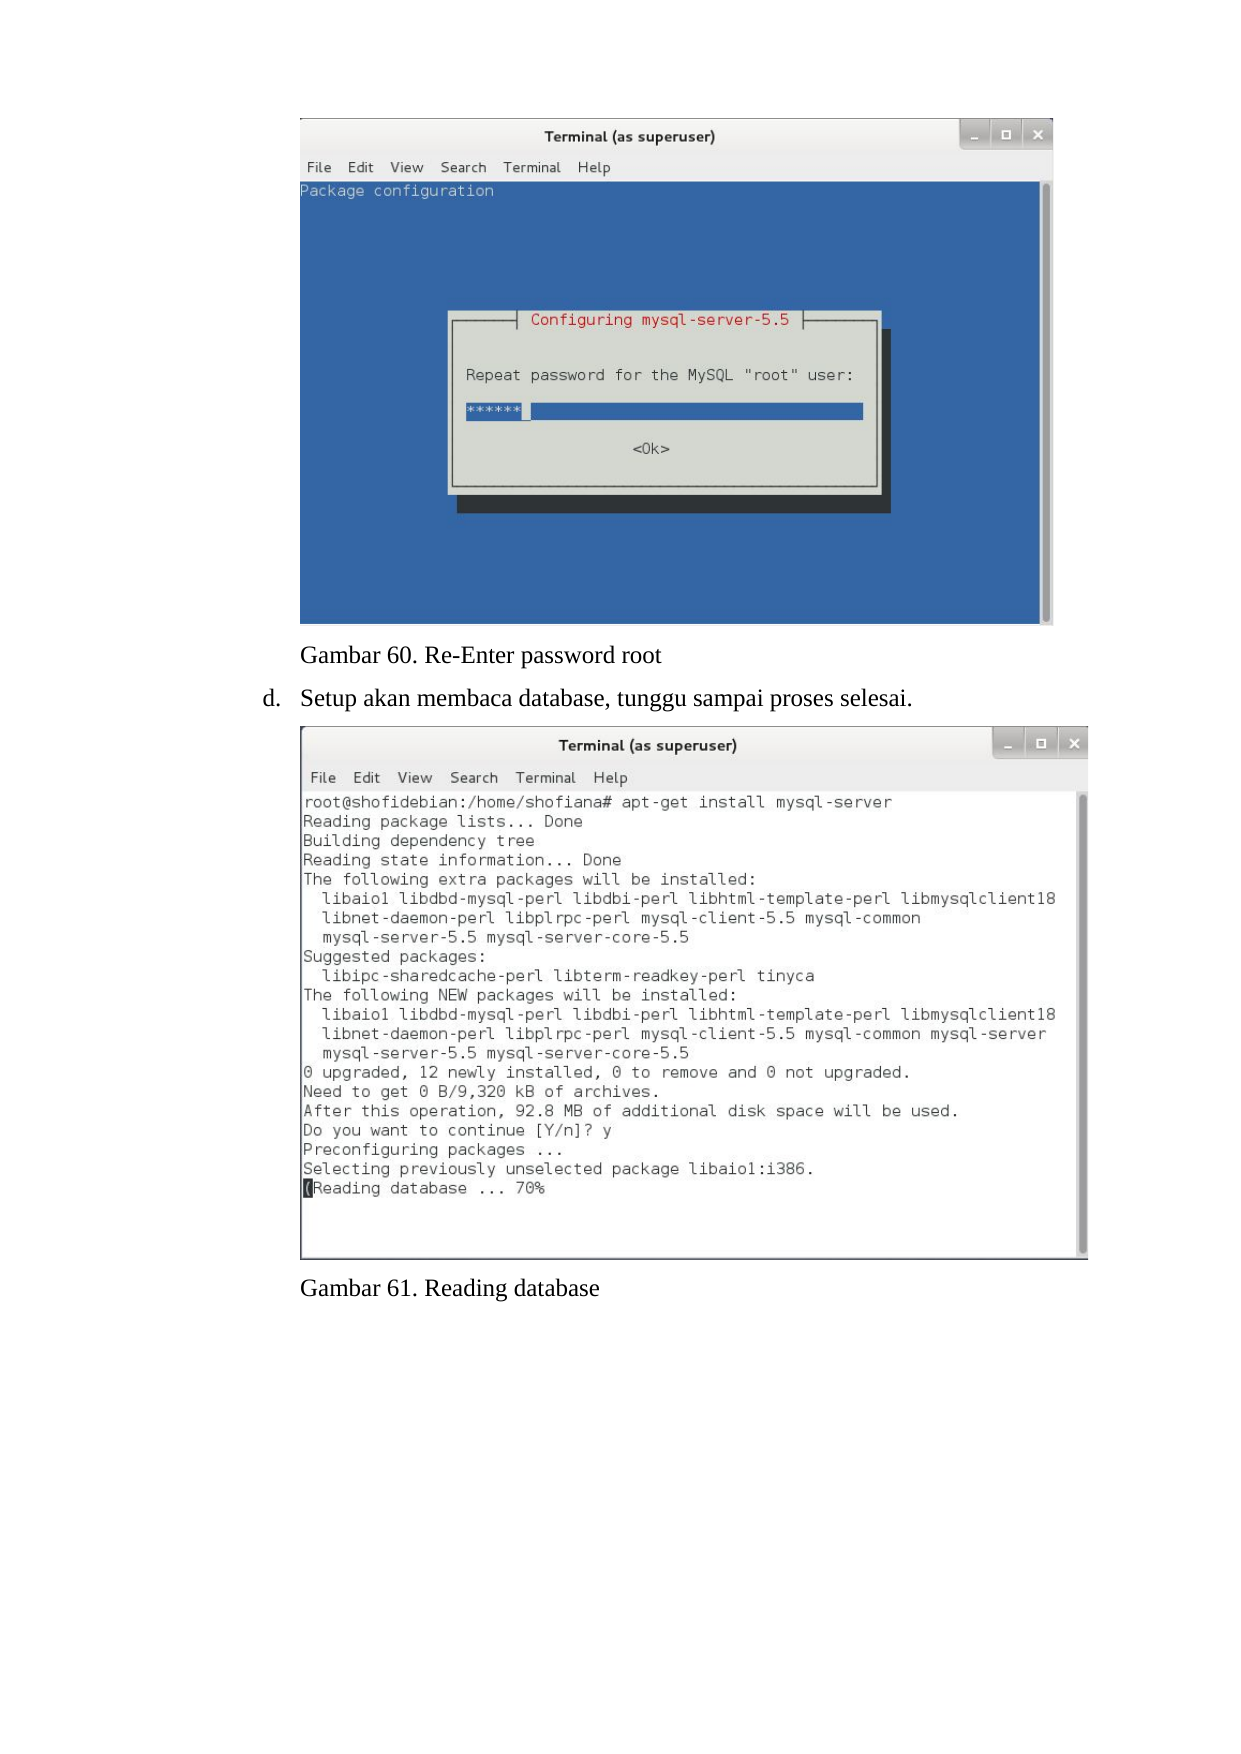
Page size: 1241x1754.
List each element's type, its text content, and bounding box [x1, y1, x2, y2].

list Setup akan membaca database, tunggu sampai proses selesai. [262, 683, 1090, 712]
picture [300, 118, 1054, 626]
list Gambar 60. Re-Enter password root [300, 640, 1090, 669]
list Gambar 61. Reading database [300, 1273, 1090, 1302]
picture [300, 726, 1089, 1260]
